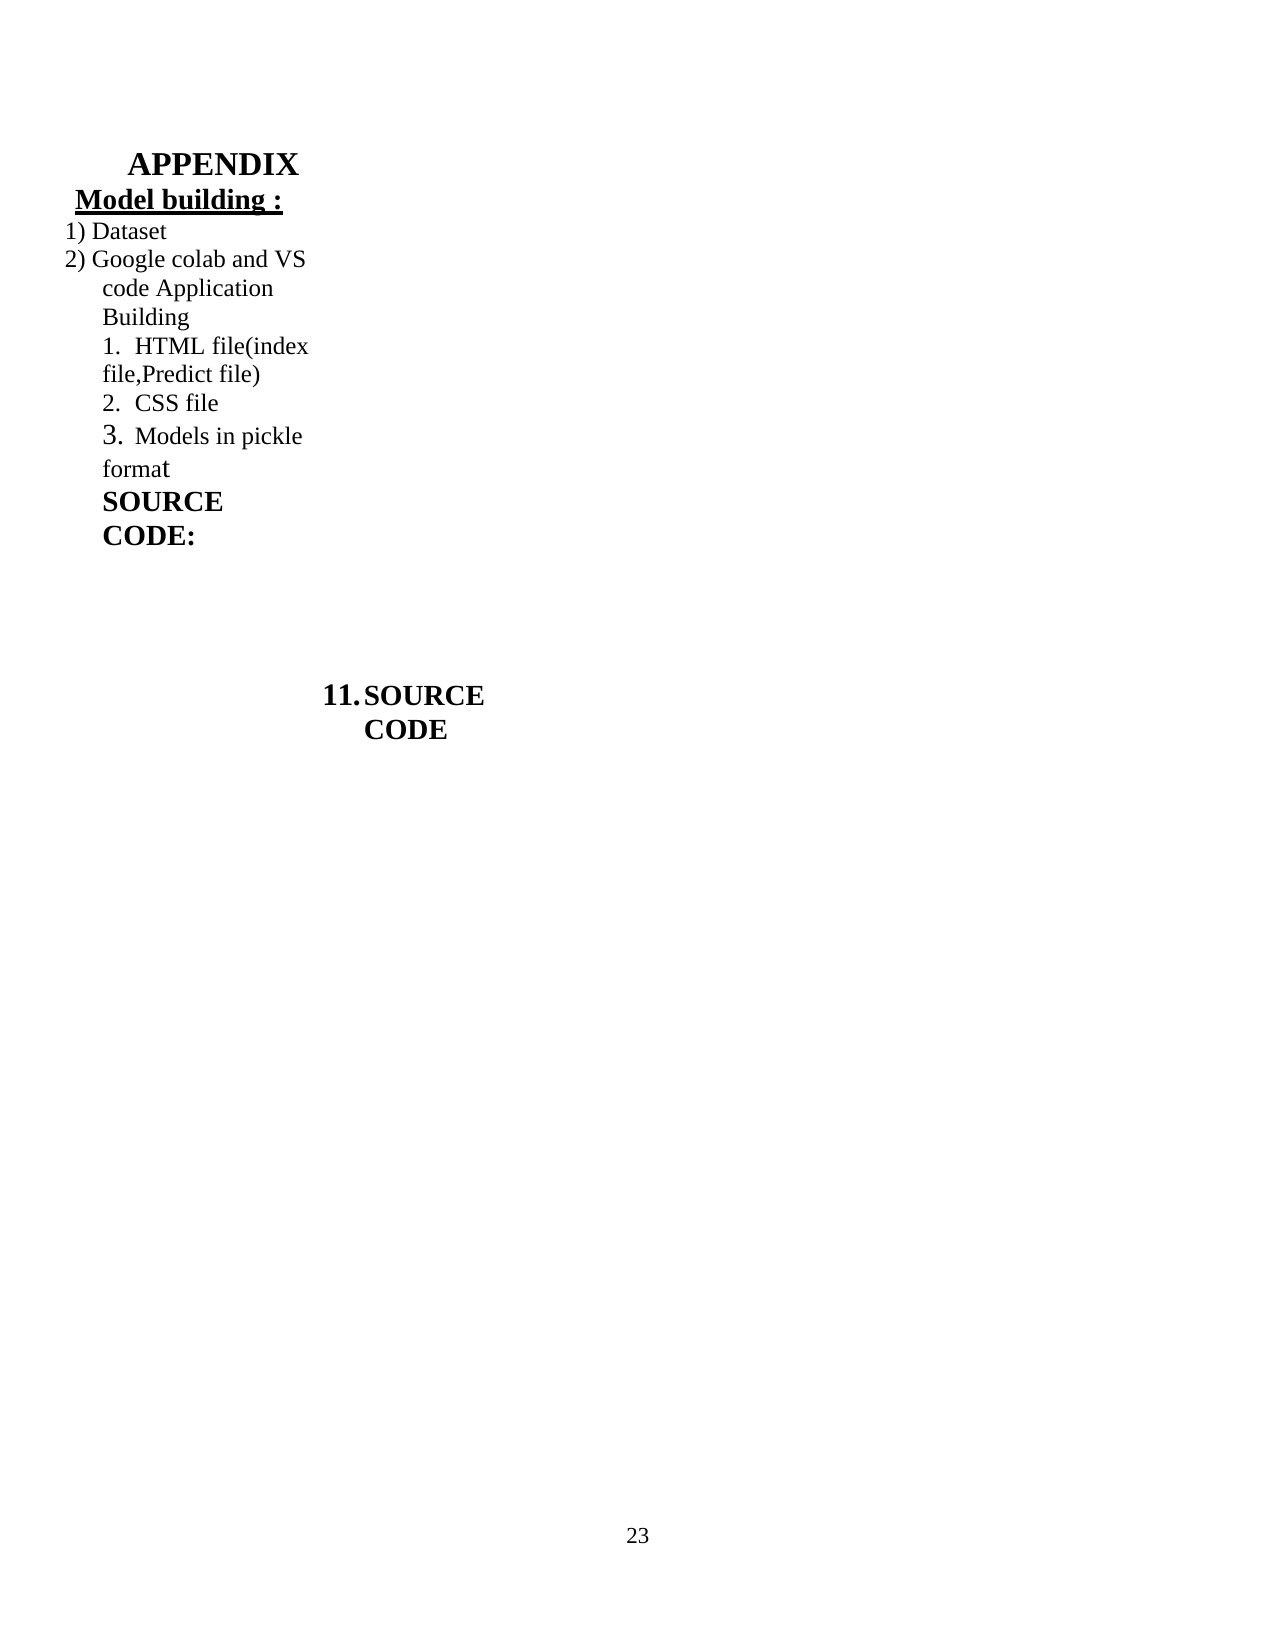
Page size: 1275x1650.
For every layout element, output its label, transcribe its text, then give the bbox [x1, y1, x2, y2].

list Models in pickle format [102, 417, 324, 484]
list CSS file [102, 388, 324, 417]
text SOURCE CODE: [102, 484, 324, 551]
text Model building : [75, 182, 324, 216]
text APPENDIX [102, 144, 324, 182]
list SOURCE CODE [322, 676, 434, 745]
list HTML file(index file,Predict file) [102, 331, 324, 388]
list Google colab and VS code Application Building [64, 244, 324, 331]
list Dataset [64, 216, 324, 244]
